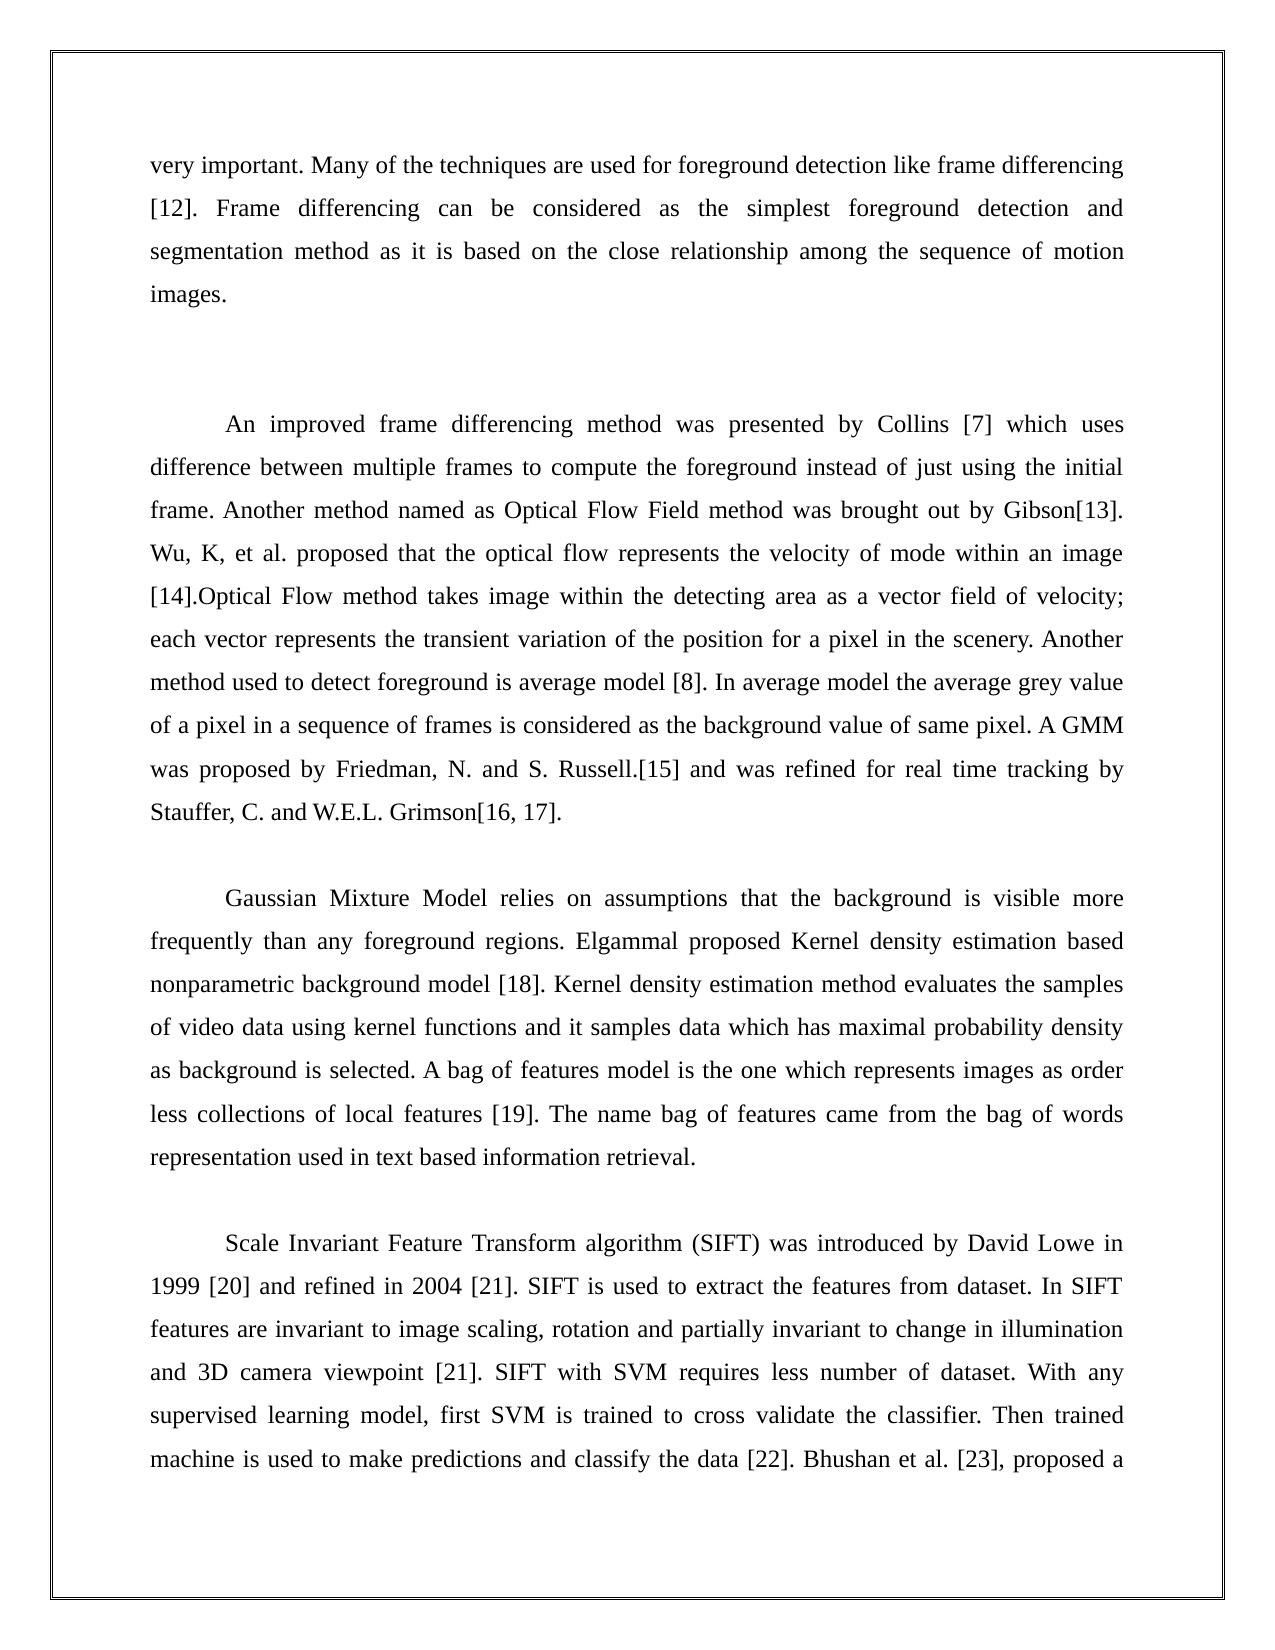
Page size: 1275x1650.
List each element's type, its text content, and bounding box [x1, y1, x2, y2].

subtitle An improved frame differencing method was presented by Collins [7] which uses difference between multiple frames to compute the foreground instead of just using the initial frame. Another method named as Optical Flow Field method was brought out by Gibson[13]. Wu, K, et al. proposed that the optical flow represents the velocity of mode within an image [14].Optical Flow method takes image within the detecting area as a vector field of velocity; each vector represents the transient variation of the position for a pixel in the scenery. Another method used to detect foreground is average model [8]. In average model the average grey value of a pixel in a sequence of frames is considered as the background value of same pixel. A GMM was proposed by Friedman, N. and S. Russell.[15] and was refined for real time tracking by Stauffer, C. and W.E.L. Grimson[16, 17]. [150, 409, 1125, 826]
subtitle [150, 1228, 1125, 1472]
subtitle Gaussian Mixture Model relies on assumptions that the background is visible more frequently than any foreground regions. Elgammal proposed Kernel density estimation based nonparametric background model [18]. Kernel density estimation method evaluates the samples of video data using kernel functions and it samples data which has maximal probability density as background is selected. A bag of features model is the one which represents images as order less collections of local features [19]. The name bag of features came from the bag of words representation used in text based information retrieval. [150, 883, 1125, 1171]
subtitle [150, 150, 1125, 308]
